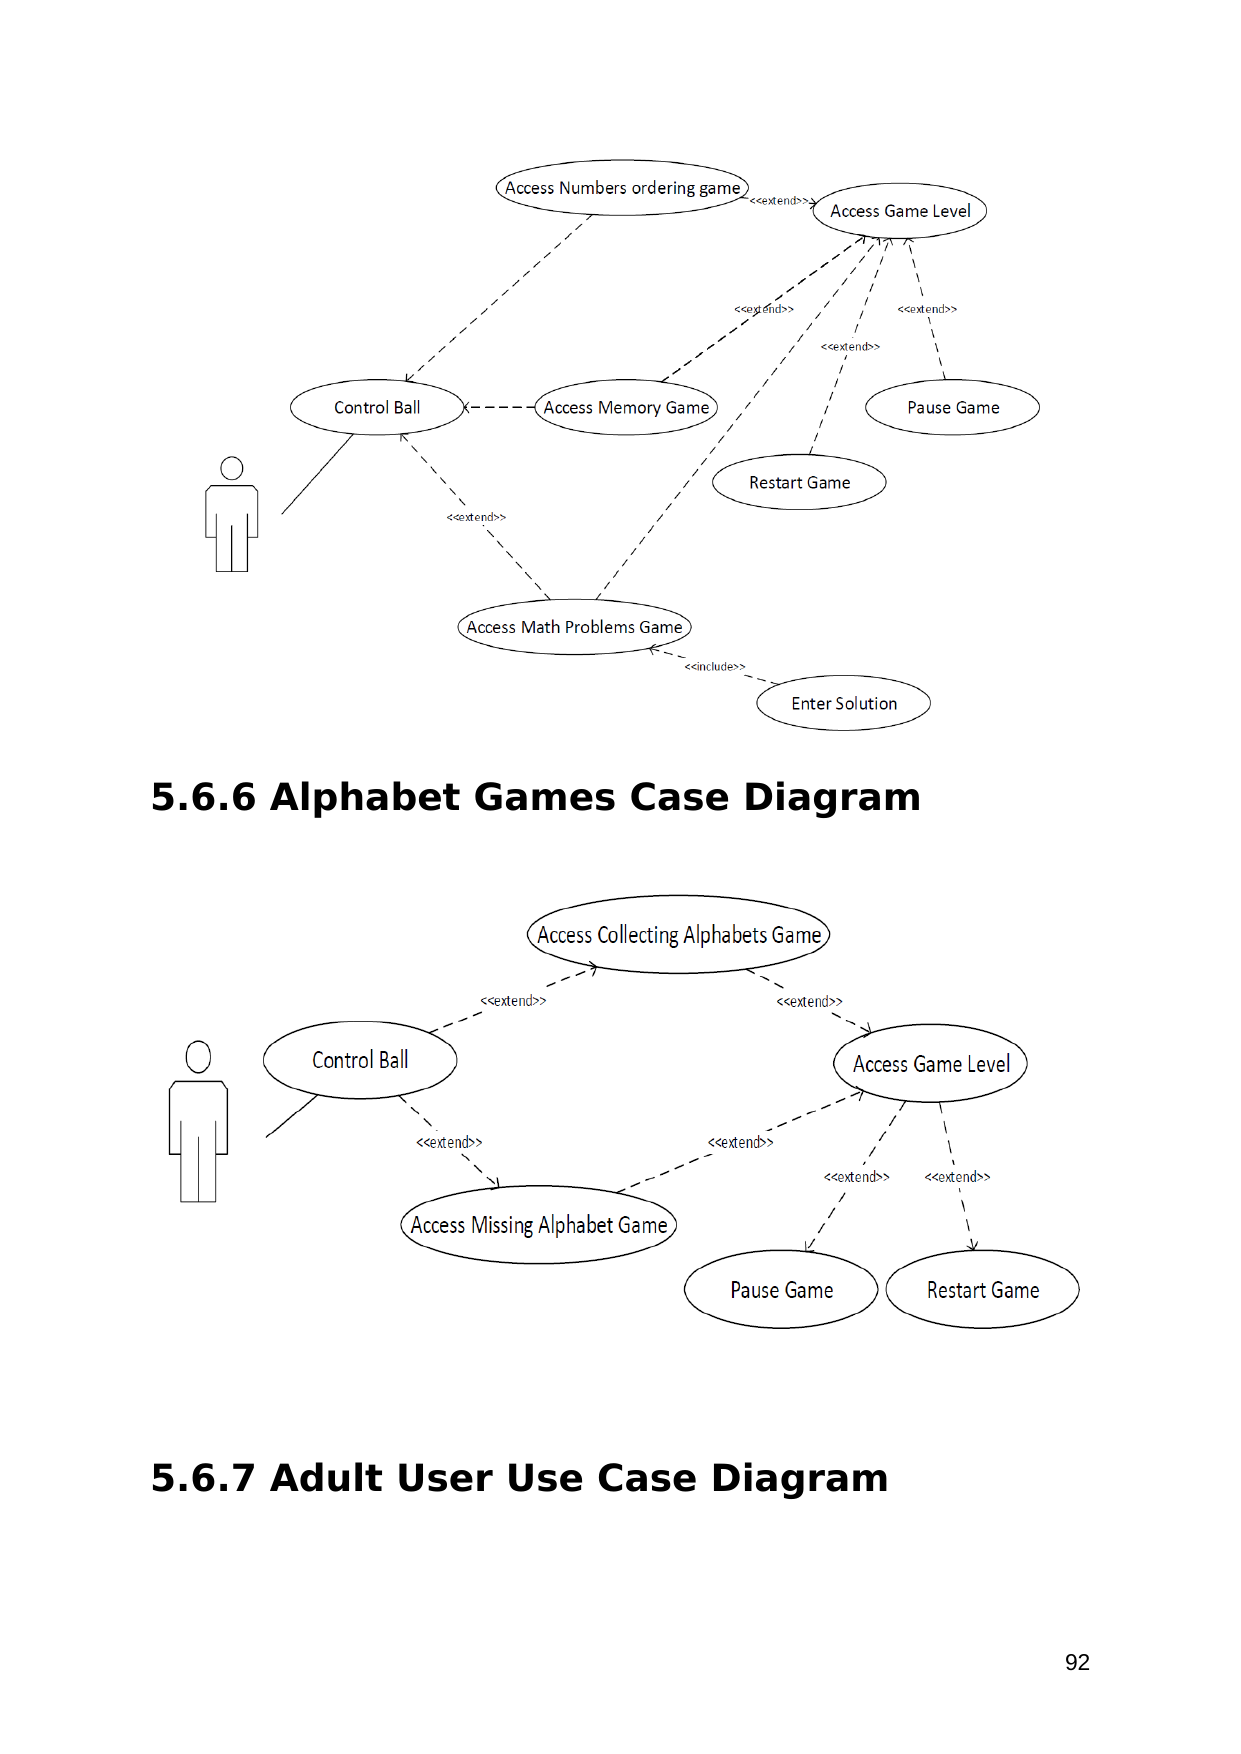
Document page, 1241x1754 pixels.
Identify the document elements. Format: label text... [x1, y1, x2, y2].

text 5.6.6 Alphabet Games Case Diagram [150, 776, 1090, 819]
picture [191, 150, 1049, 733]
picture [150, 864, 1091, 1336]
text 5.6.7 Adult User Use Case Diagram [150, 1456, 1090, 1500]
